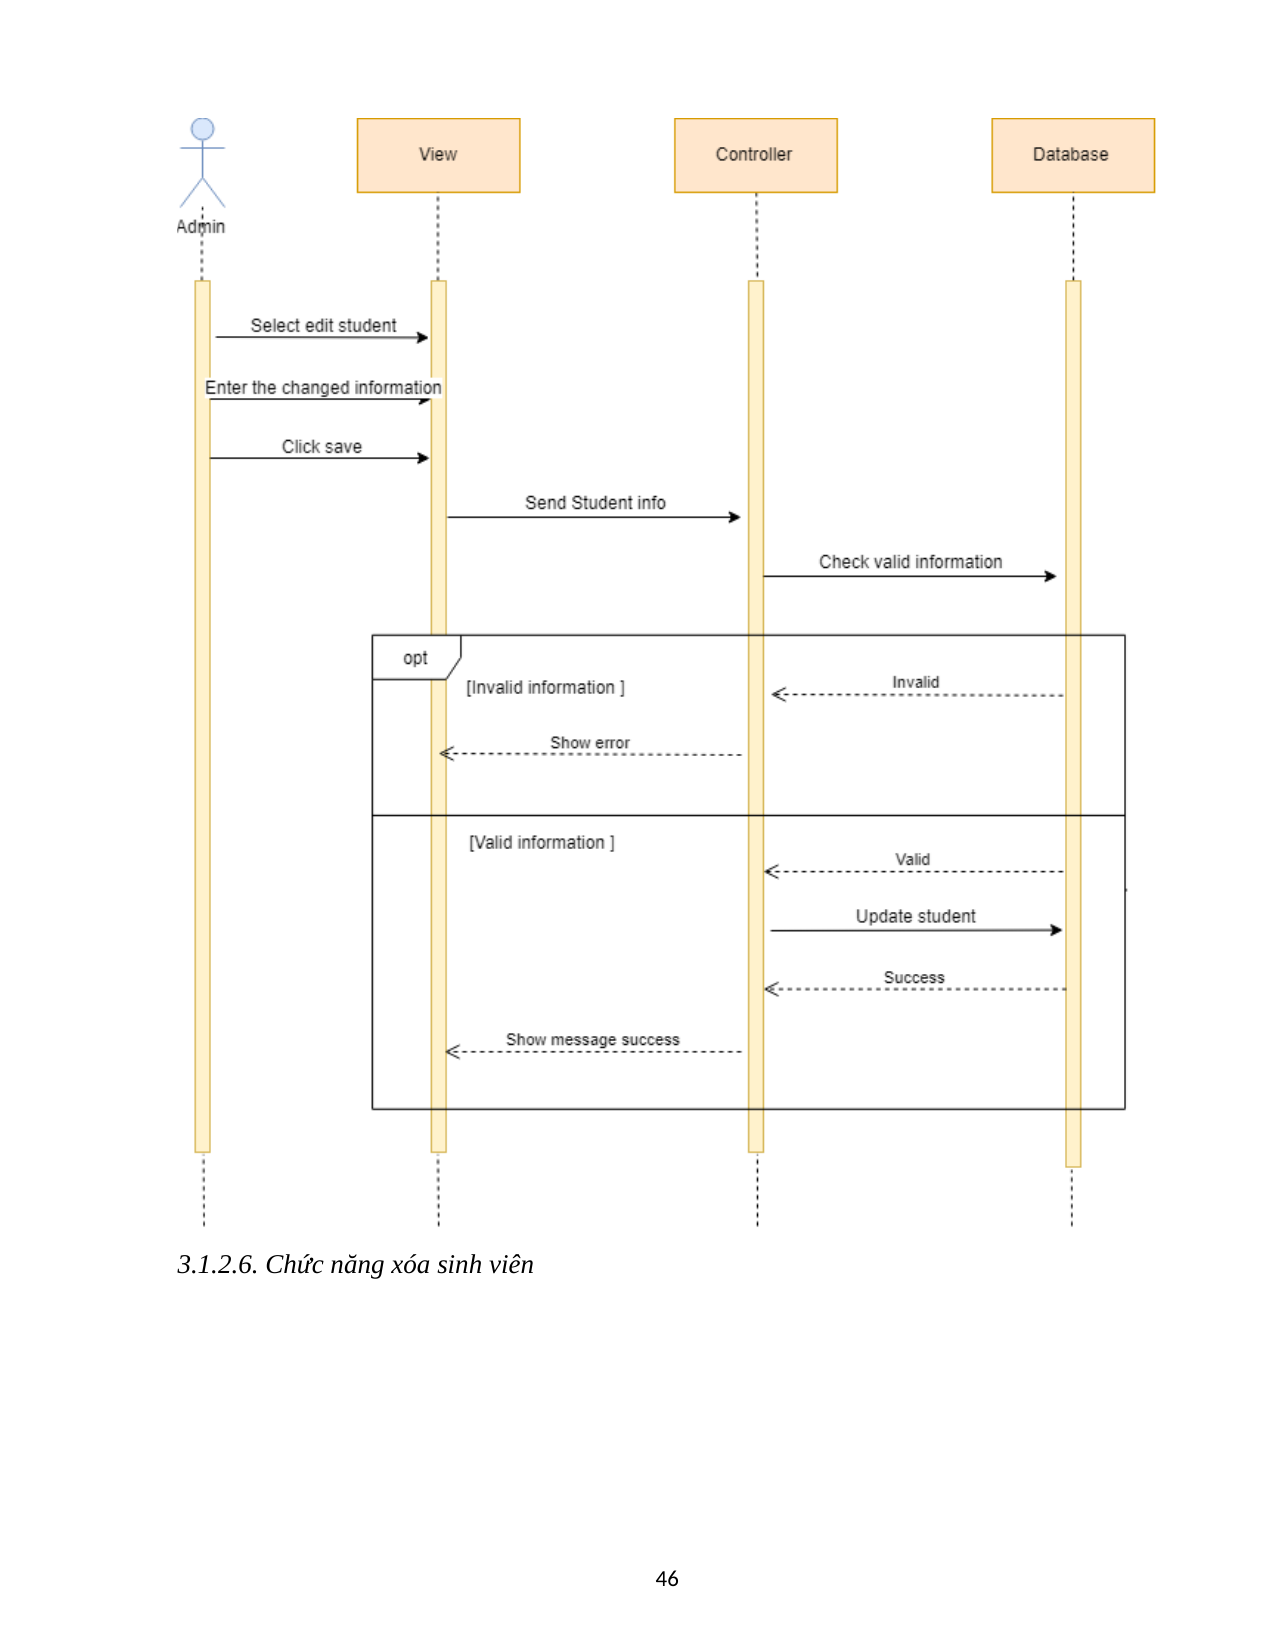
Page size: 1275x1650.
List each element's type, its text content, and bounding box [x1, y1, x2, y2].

text 3.1.2.6. Chức năng xóa sinh viên [177, 1248, 1157, 1279]
picture [177, 118, 1157, 1230]
